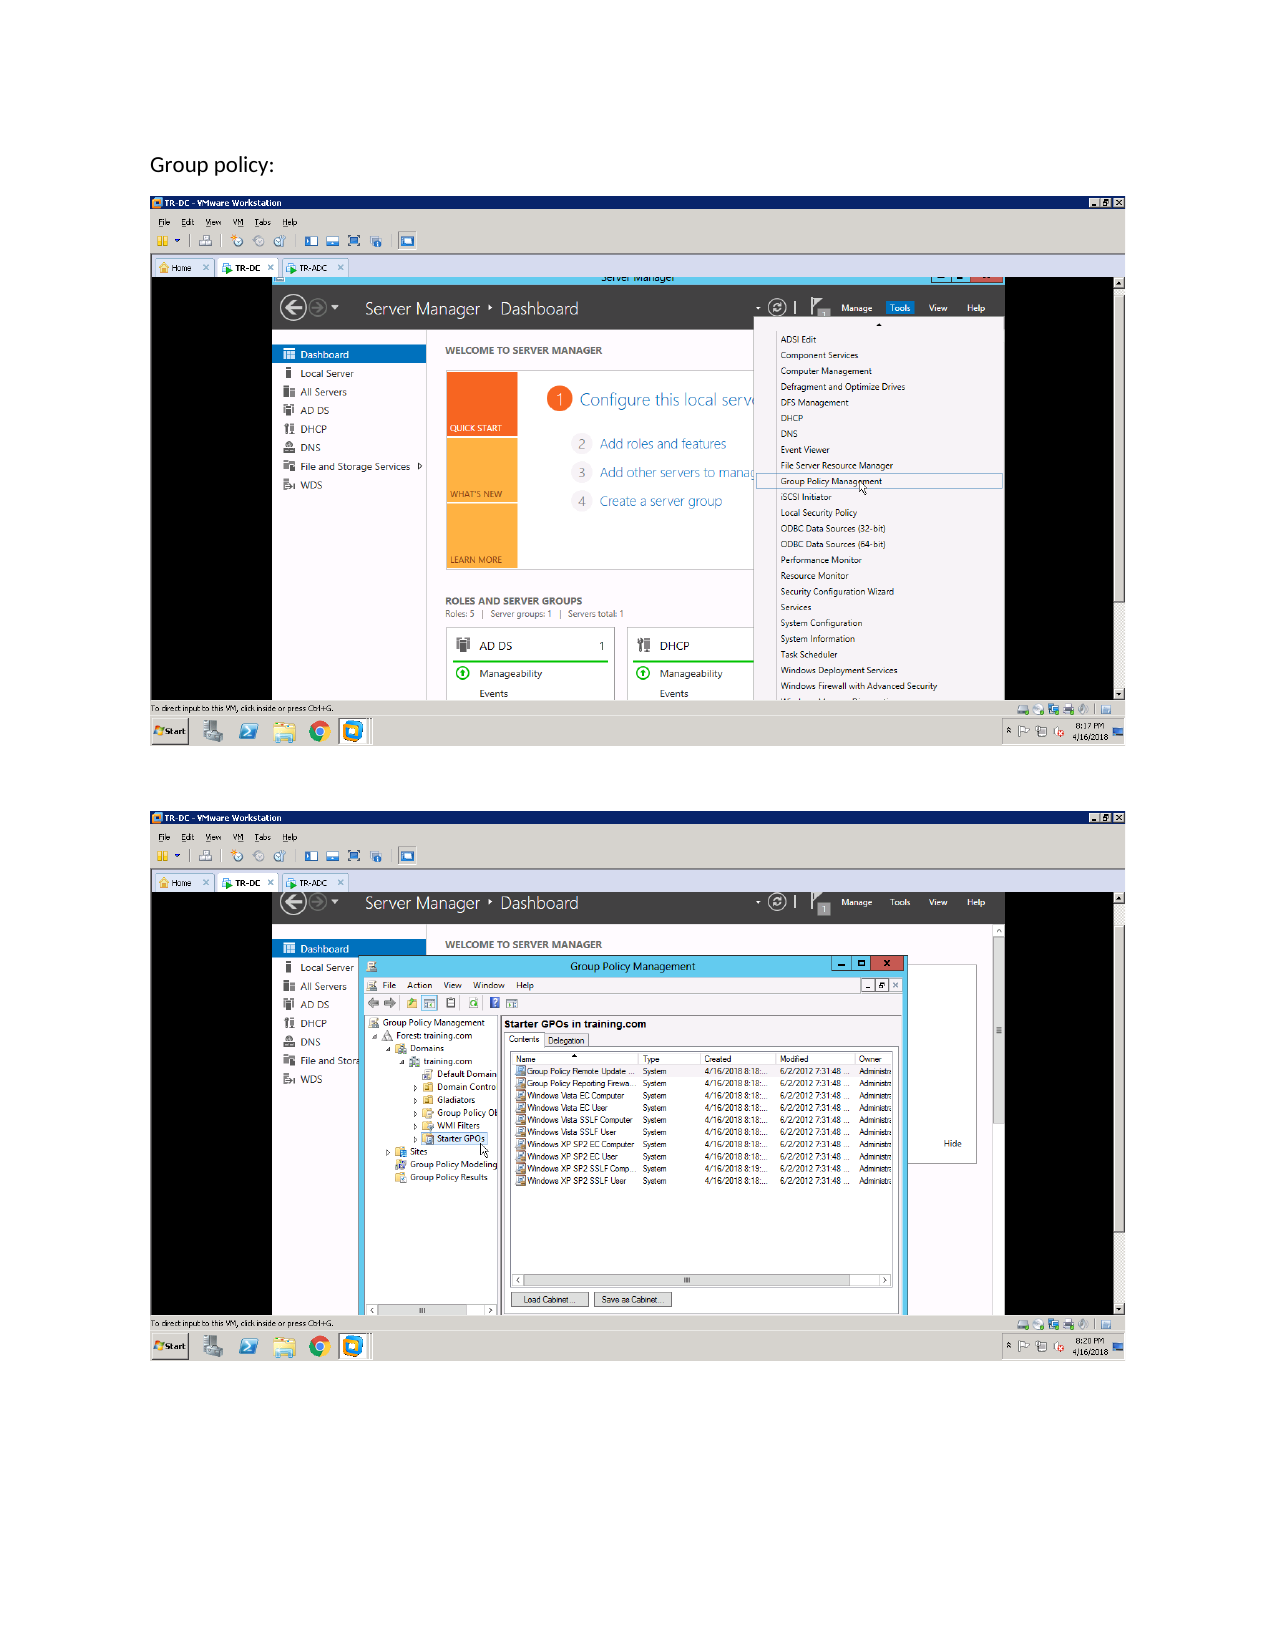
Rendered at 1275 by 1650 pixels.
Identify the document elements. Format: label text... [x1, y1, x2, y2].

picture [150, 196, 1125, 746]
text Group policy: [150, 150, 1125, 178]
picture [150, 811, 1125, 1361]
